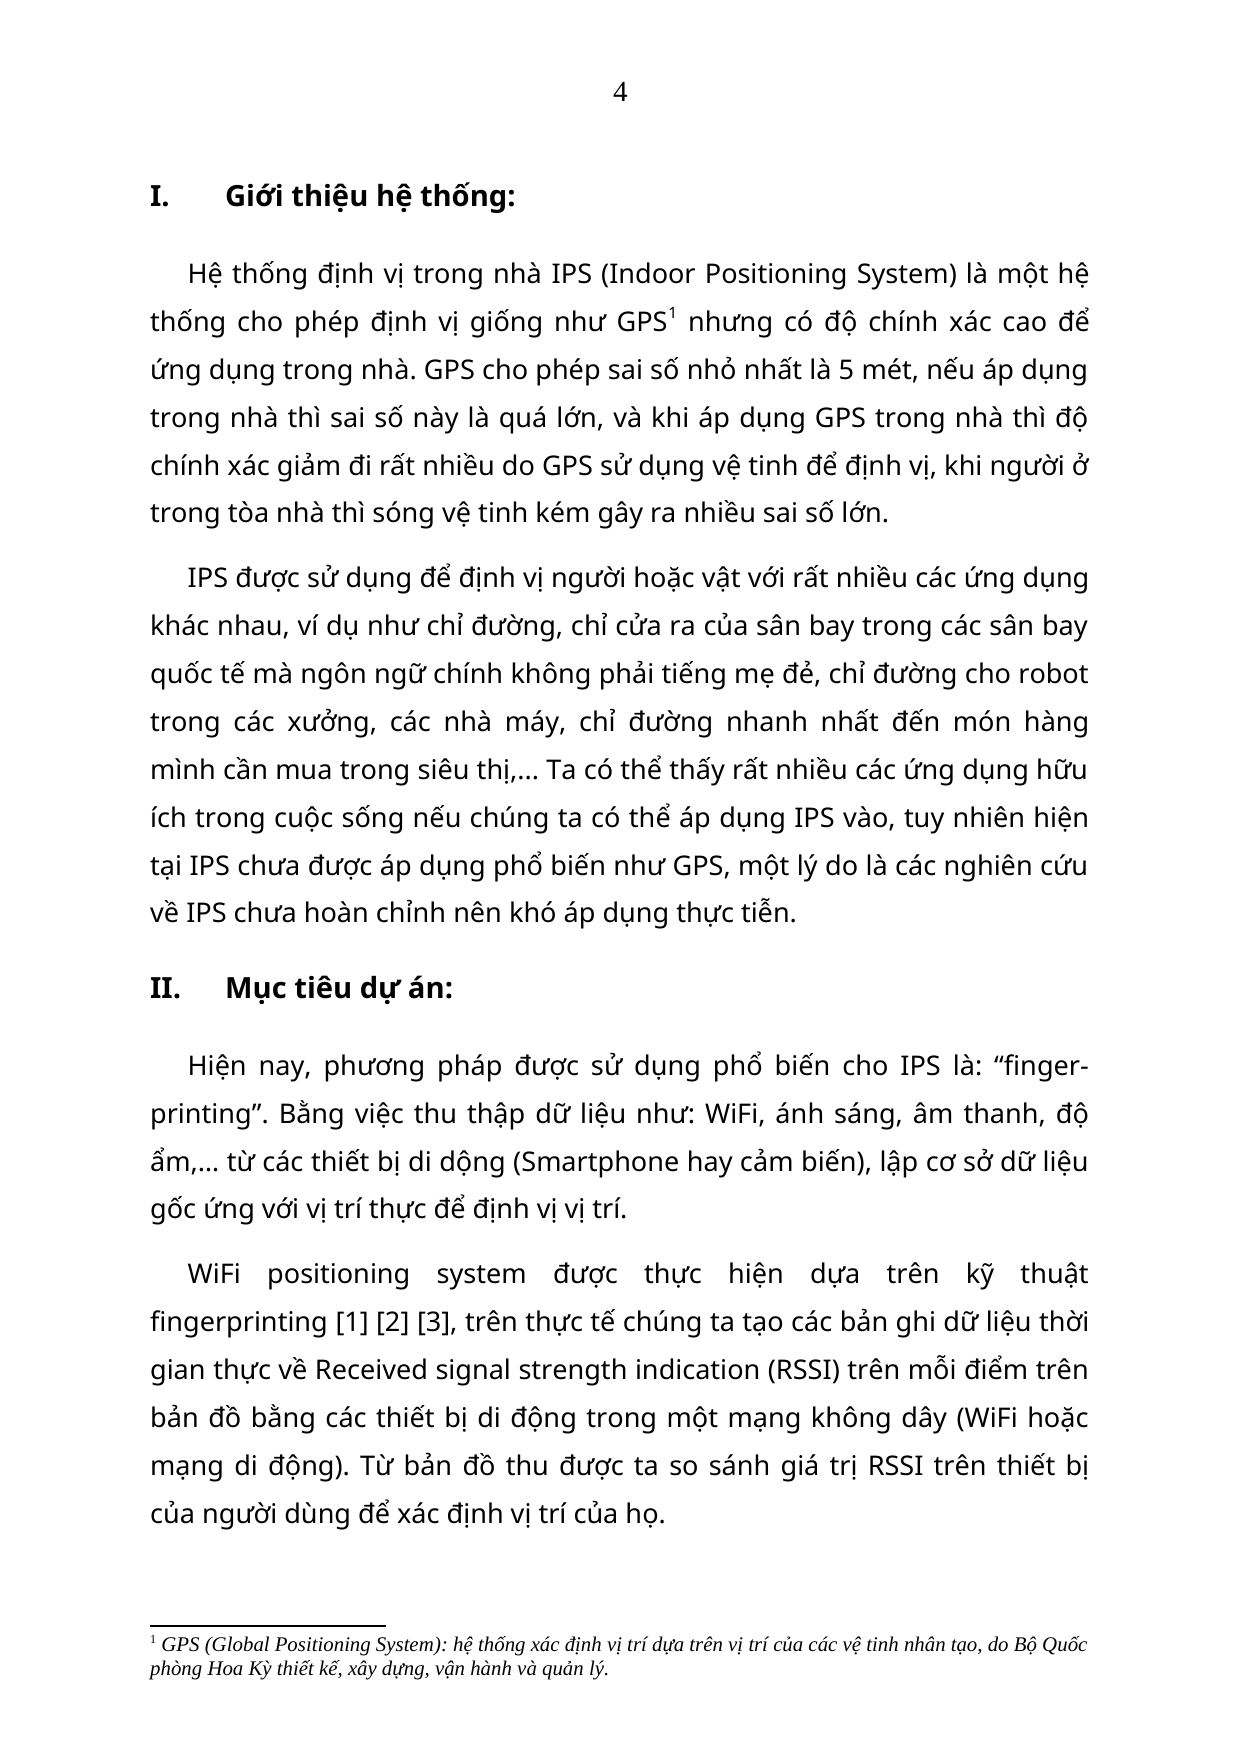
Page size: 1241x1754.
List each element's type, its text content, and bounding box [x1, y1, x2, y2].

text WiFi positioning system được thực hiện dựa trên kỹ thuật fingerprinting, trên thực tế chúng ta tạo các bản ghi dữ liệu thời gian thực về Received signal strength indication (RSSI) trên mỗi điểm trên bản đồ bằng các thiết bị di động trong một mạng không dây (WiFi hoặc mạng di động). Từ bản đồ thu được ta so sánh giá trị RSSI trên thiết bị của người dùng để xác định vị trí của họ. [150, 1254, 1090, 1531]
subtitle Giới thiệu hệ thống: [150, 175, 1090, 215]
text IPS được sử dụng để định vị người hoặc vật với rất nhiều các ứng dụng khác nhau, ví dụ như chỉ đường, chỉ cửa ra của sân bay trong các sân bay quốc tế mà ngôn ngữ chính không phải tiếng mẹ đẻ, chỉ đường cho robot trong các xưởng, các nhà máy, chỉ đường nhanh nhất đến món hàng mình cần mua trong siêu thị,... Ta có thể thấy rất nhiều các ứng dụng hữu ích trong cuộc sống nếu chúng ta có thể áp dụng IPS vào, tuy nhiên hiện tại IPS chưa được áp dụng phổ biến như GPS, một lý do là các nghiên cứu về IPS chưa hoàn chỉnh nên khó áp dụng thực tiễn. [150, 558, 1090, 931]
text Hệ thống định vị trong nhà IPS (Indoor Positioning System) là một hệ thống cho phép định vị giống như GPS nhưng có độ chính xác cao để ứng dụng trong nhà. GPS cho phép sai số nhỏ nhất là 5 mét, nếu áp dụng trong nhà thì sai số này là quá lớn, và khi áp dụng GPS trong nhà thì độ chính xác giảm đi rất nhiều do GPS sử dụng vệ tinh để định vị, khi người ở trong tòa nhà thì sóng vệ tinh kém gây ra nhiều sai số lớn. [150, 254, 1090, 531]
text Hiện nay, phương pháp được sử dụng phổ biến cho IPS là: “finger-printing”. Bằng việc thu thập dữ liệu như: WiFi, ánh sáng, âm thanh, độ ẩm,… từ các thiết bị di dộng (Smartphone hay cảm biến), lập cơ sở dữ liệu gốc ứng với vị trí thực để định vị vị trí. [150, 1046, 1090, 1227]
subtitle Mục tiêu dự án: [150, 967, 1090, 1007]
